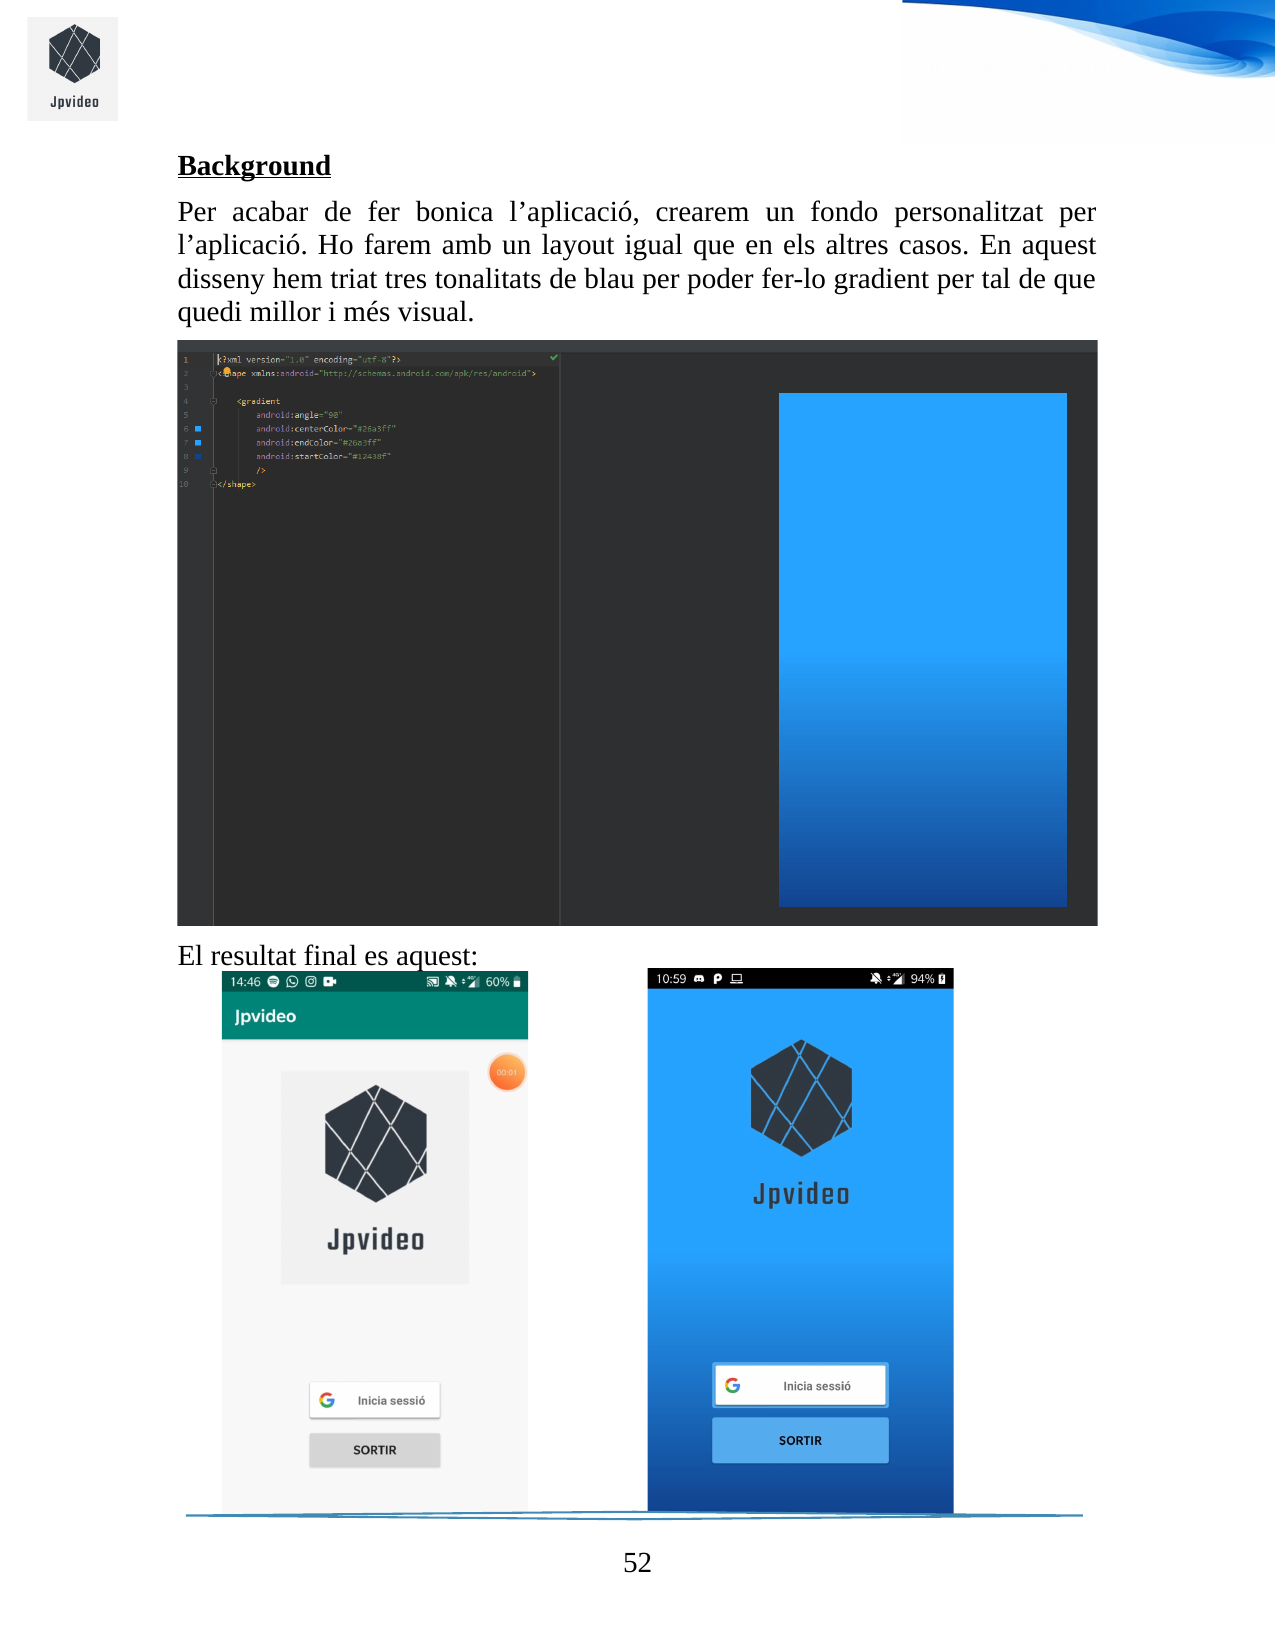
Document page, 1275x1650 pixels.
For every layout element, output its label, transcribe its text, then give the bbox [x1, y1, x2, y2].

text El resultat final es aquest: [177, 938, 1098, 971]
picture [27, 17, 118, 121]
text Background [177, 148, 1098, 181]
picture [221, 971, 529, 1514]
picture [903, 0, 1275, 143]
picture [177, 340, 1098, 926]
picture [647, 971, 954, 1513]
text Per acabar de fer bonica l’aplicació, crearem un fondo personalitzat per l’aplicació. Ho farem amb un layout igual que en els altres casos. En aquest disseny hem triat tres tonalitats de blau per poder fer-lo gradient per tal de que quedi millor i més visual. [177, 194, 1098, 328]
